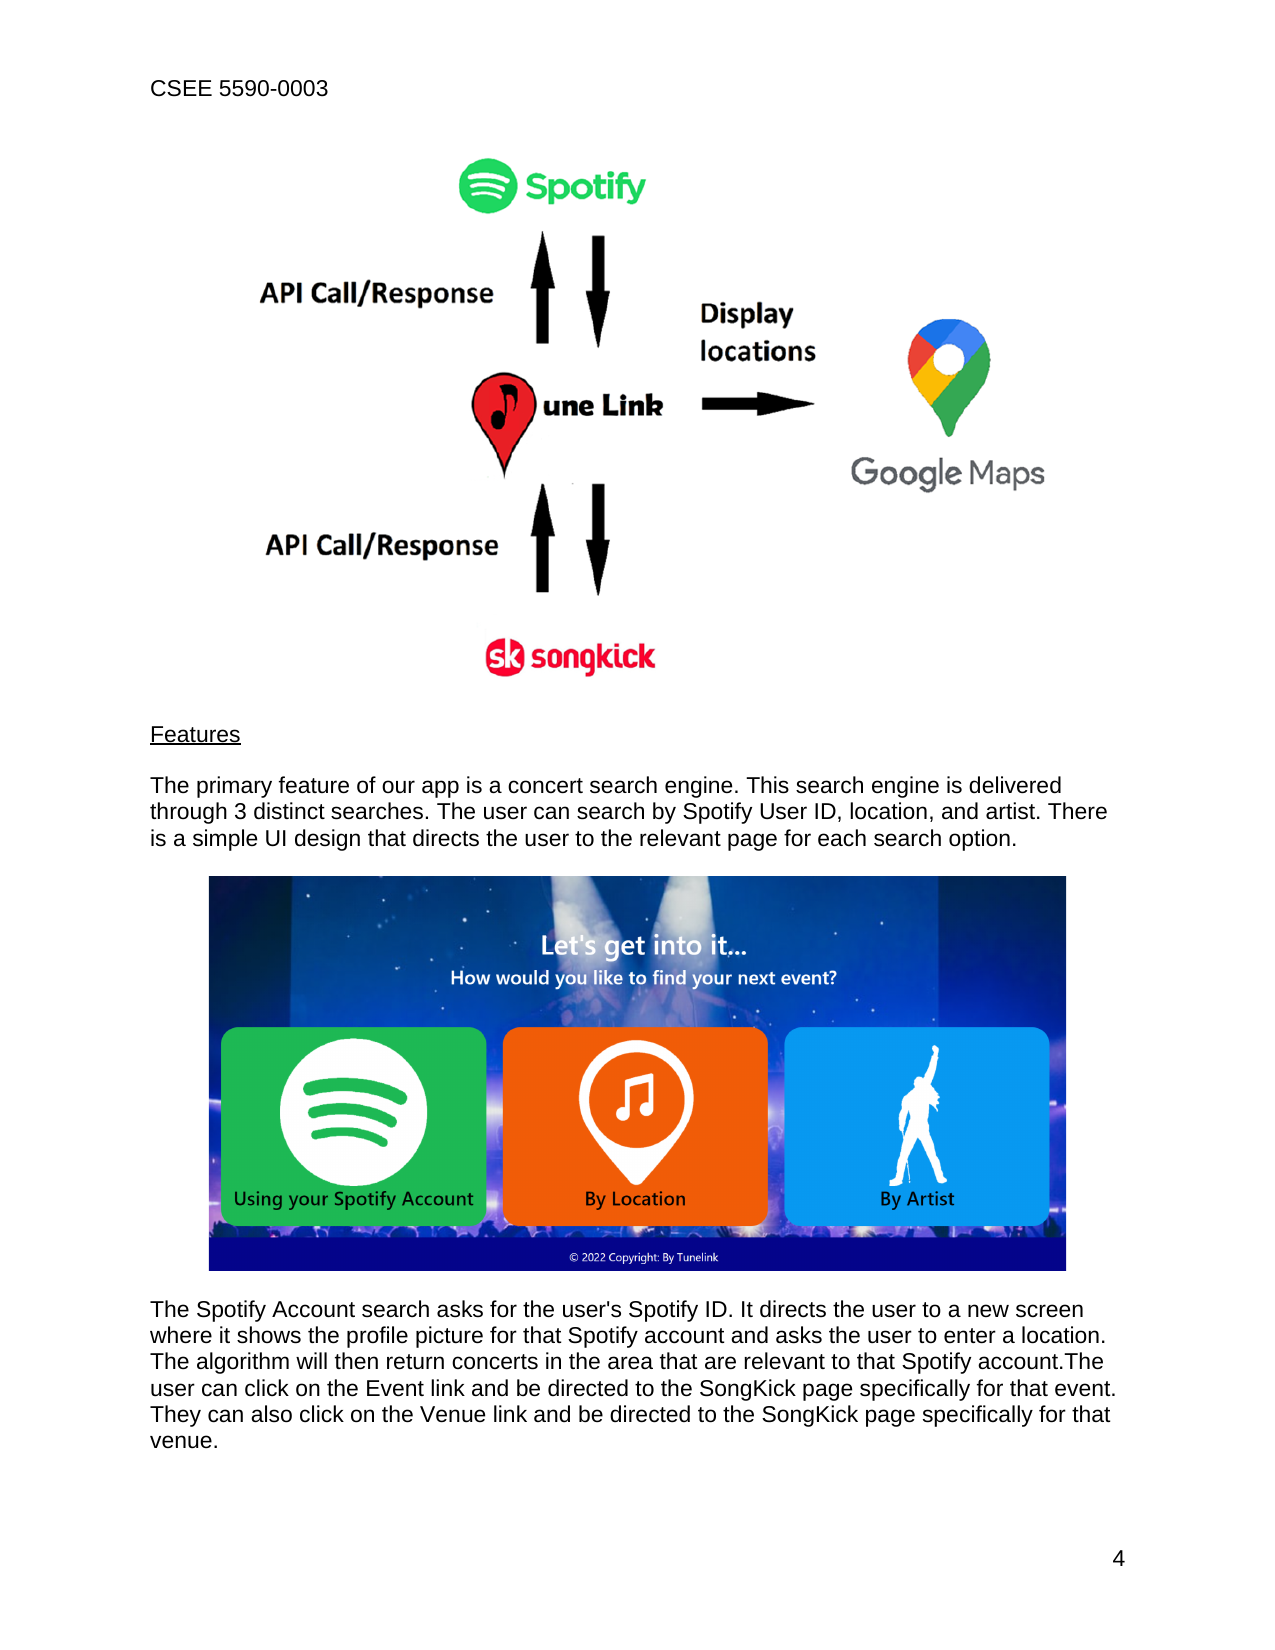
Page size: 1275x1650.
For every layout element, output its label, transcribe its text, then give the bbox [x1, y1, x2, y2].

text Features [150, 721, 1125, 747]
text The primary feature of our app is a concert search engine. This search engine is delivered through 3 distinct searches. The user can search by Spotify User ID, location, and artist. There is a simple UI design that directs the user to the relevant page for each search option. [150, 772, 1125, 851]
text The Spotify Account search asks for the user's Spotify ID. It directs the user to a new screen where it shows the profile picture for that Spotify account and asks the user to enter a location. The algorithm will then return concerts in the area that are relevant to that Spotify account.The user can click on the Event link and be directed to the SongKick page specifically for that event. They can also click on the Venue link and be directed to the SongKick page specifically for that venue. [150, 1296, 1125, 1454]
picture [208, 876, 1067, 1271]
picture [208, 150, 1067, 696]
